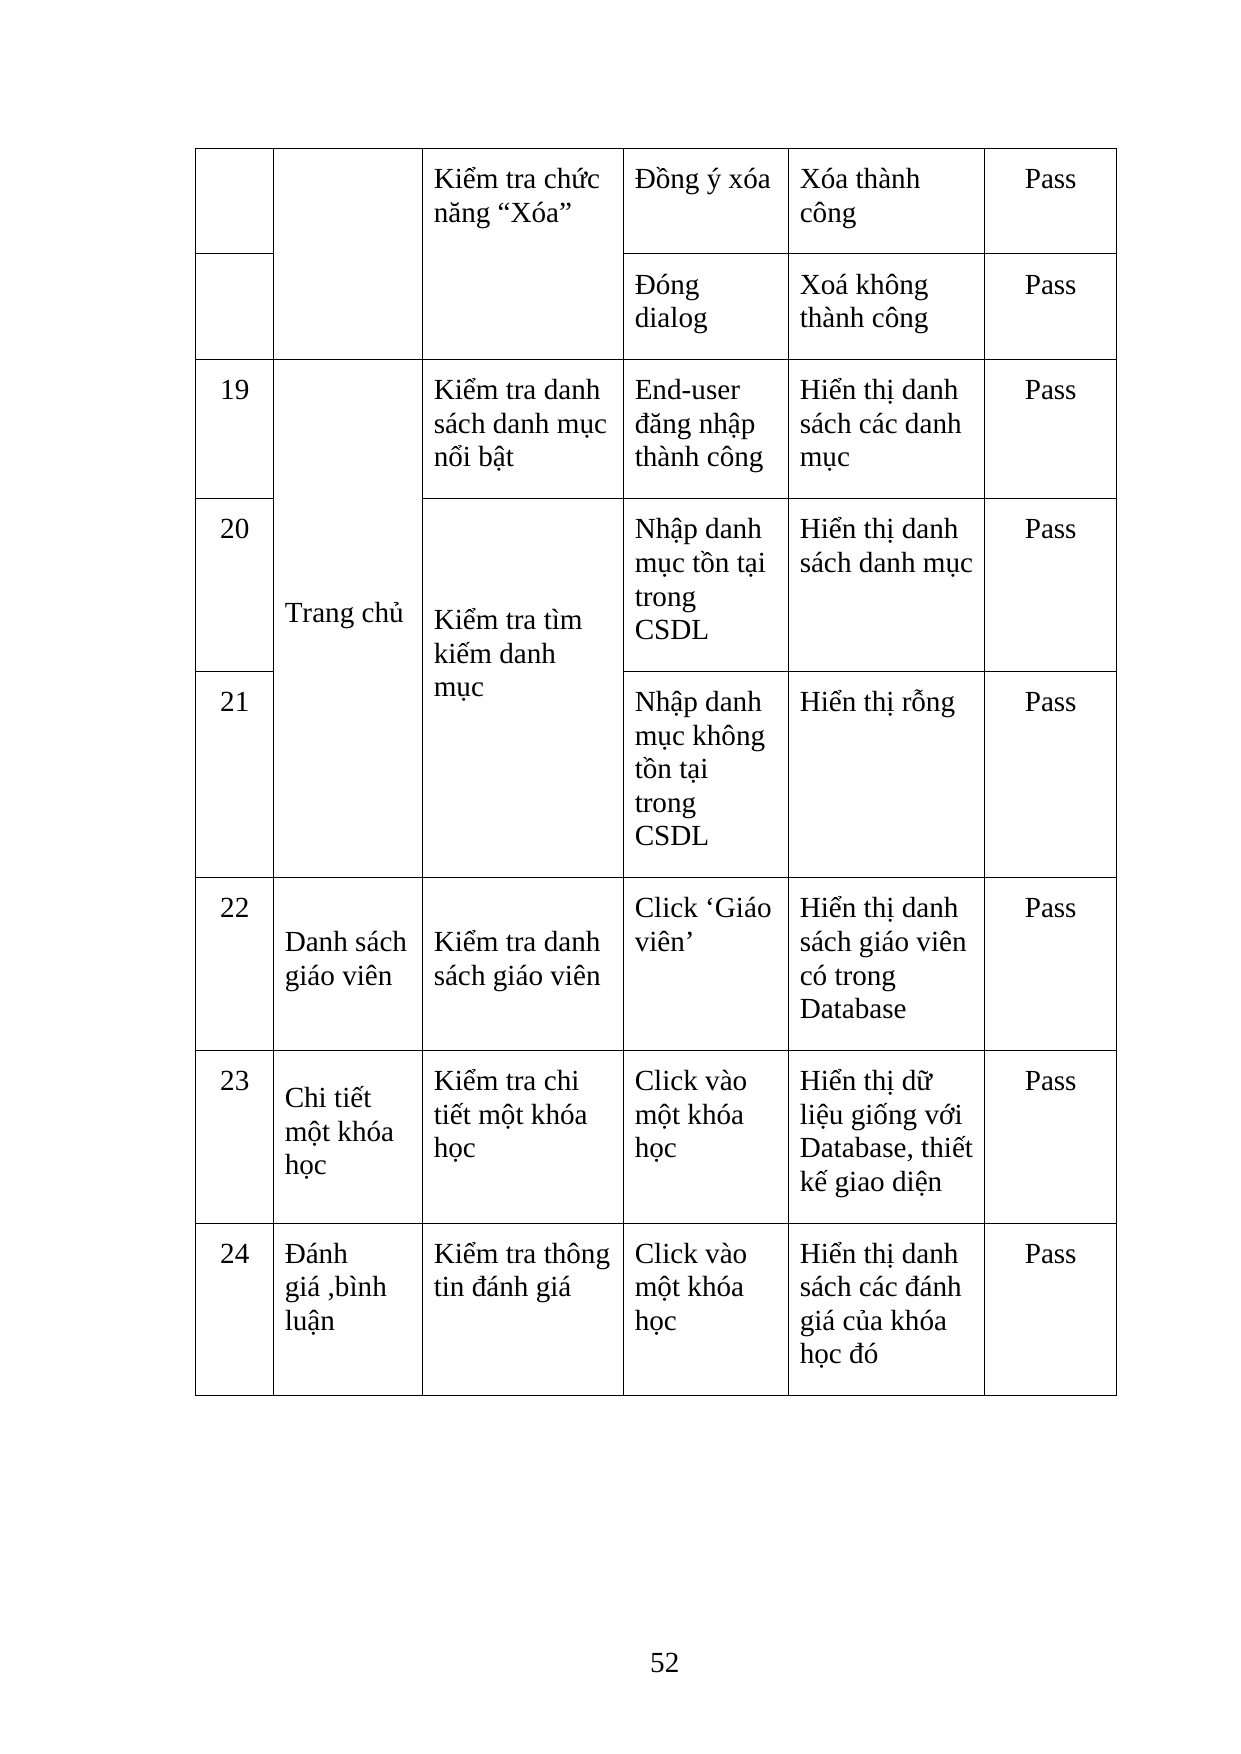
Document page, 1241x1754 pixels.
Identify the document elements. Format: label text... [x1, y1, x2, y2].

table_cell Hiển thị rỗng [789, 672, 984, 877]
table_cell Click vào một khóa học [624, 1224, 788, 1395]
table_cell Click vào một khóa học [624, 1051, 788, 1222]
table_cell Nhập danh mục tồn tại trong CSDL [624, 499, 788, 671]
table_cell Pass [985, 1224, 1116, 1395]
table_cell Hiển thị danh sách các danh mục [789, 360, 984, 498]
table_cell 21 [196, 672, 273, 877]
table_cell Kiểm tra chức năng “Xóa” [423, 149, 623, 359]
table_cell Xóa thành công [789, 149, 984, 253]
table_cell Hiển thị dữ liệu giống với Database, thiết kế giao diện [789, 1051, 984, 1222]
table_cell End-user đăng nhập thành công [624, 360, 788, 498]
table_cell Kiểm tra thông tin đánh giá [423, 1224, 623, 1395]
table_cell Nhập danh mục không tồn tại trong CSDL [624, 672, 788, 877]
table_cell Click ‘Giáo viên’ [624, 878, 788, 1050]
table_cell Pass [985, 149, 1116, 253]
table_cell [196, 254, 273, 359]
table_cell Chi tiết một khóa học [274, 1051, 422, 1222]
table_cell Đồng ý xóa [624, 149, 788, 253]
table_cell Kiểm tra chi tiết một khóa học [423, 1051, 623, 1222]
table_cell Pass [985, 1051, 1116, 1222]
table_cell 23 [196, 1051, 273, 1222]
table_cell Pass [985, 360, 1116, 498]
table_cell Kiểm tra danh sách giáo viên [423, 878, 623, 1050]
table_cell Đánh giá ,bình luận [274, 1224, 422, 1395]
table_cell Trang chủ [274, 360, 422, 877]
table_cell 22 [196, 878, 273, 1050]
table_cell Đóng dialog [624, 254, 788, 359]
table_cell Pass [985, 878, 1116, 1050]
table_cell Hiển thị danh sách các đánh giá của khóa học đó [789, 1224, 984, 1395]
table_cell Kiểm tra danh sách danh mục nổi bật [423, 360, 623, 498]
table_cell 24 [196, 1224, 273, 1395]
table_cell Pass [985, 672, 1116, 877]
table_cell Xoá không thành công [789, 254, 984, 359]
table_cell Hiển thị danh sách danh mục [789, 499, 984, 671]
table_cell 19 [196, 360, 273, 498]
table_cell Danh sách giáo viên [274, 878, 422, 1050]
table_cell Pass [985, 254, 1116, 359]
table_cell [196, 149, 273, 253]
table_cell Kiểm tra tìm kiếm danh mục [423, 499, 623, 877]
table_cell Pass [985, 499, 1116, 671]
table_cell 20 [196, 499, 273, 671]
table_cell Hiển thị danh sách giáo viên có trong Database [789, 878, 984, 1050]
